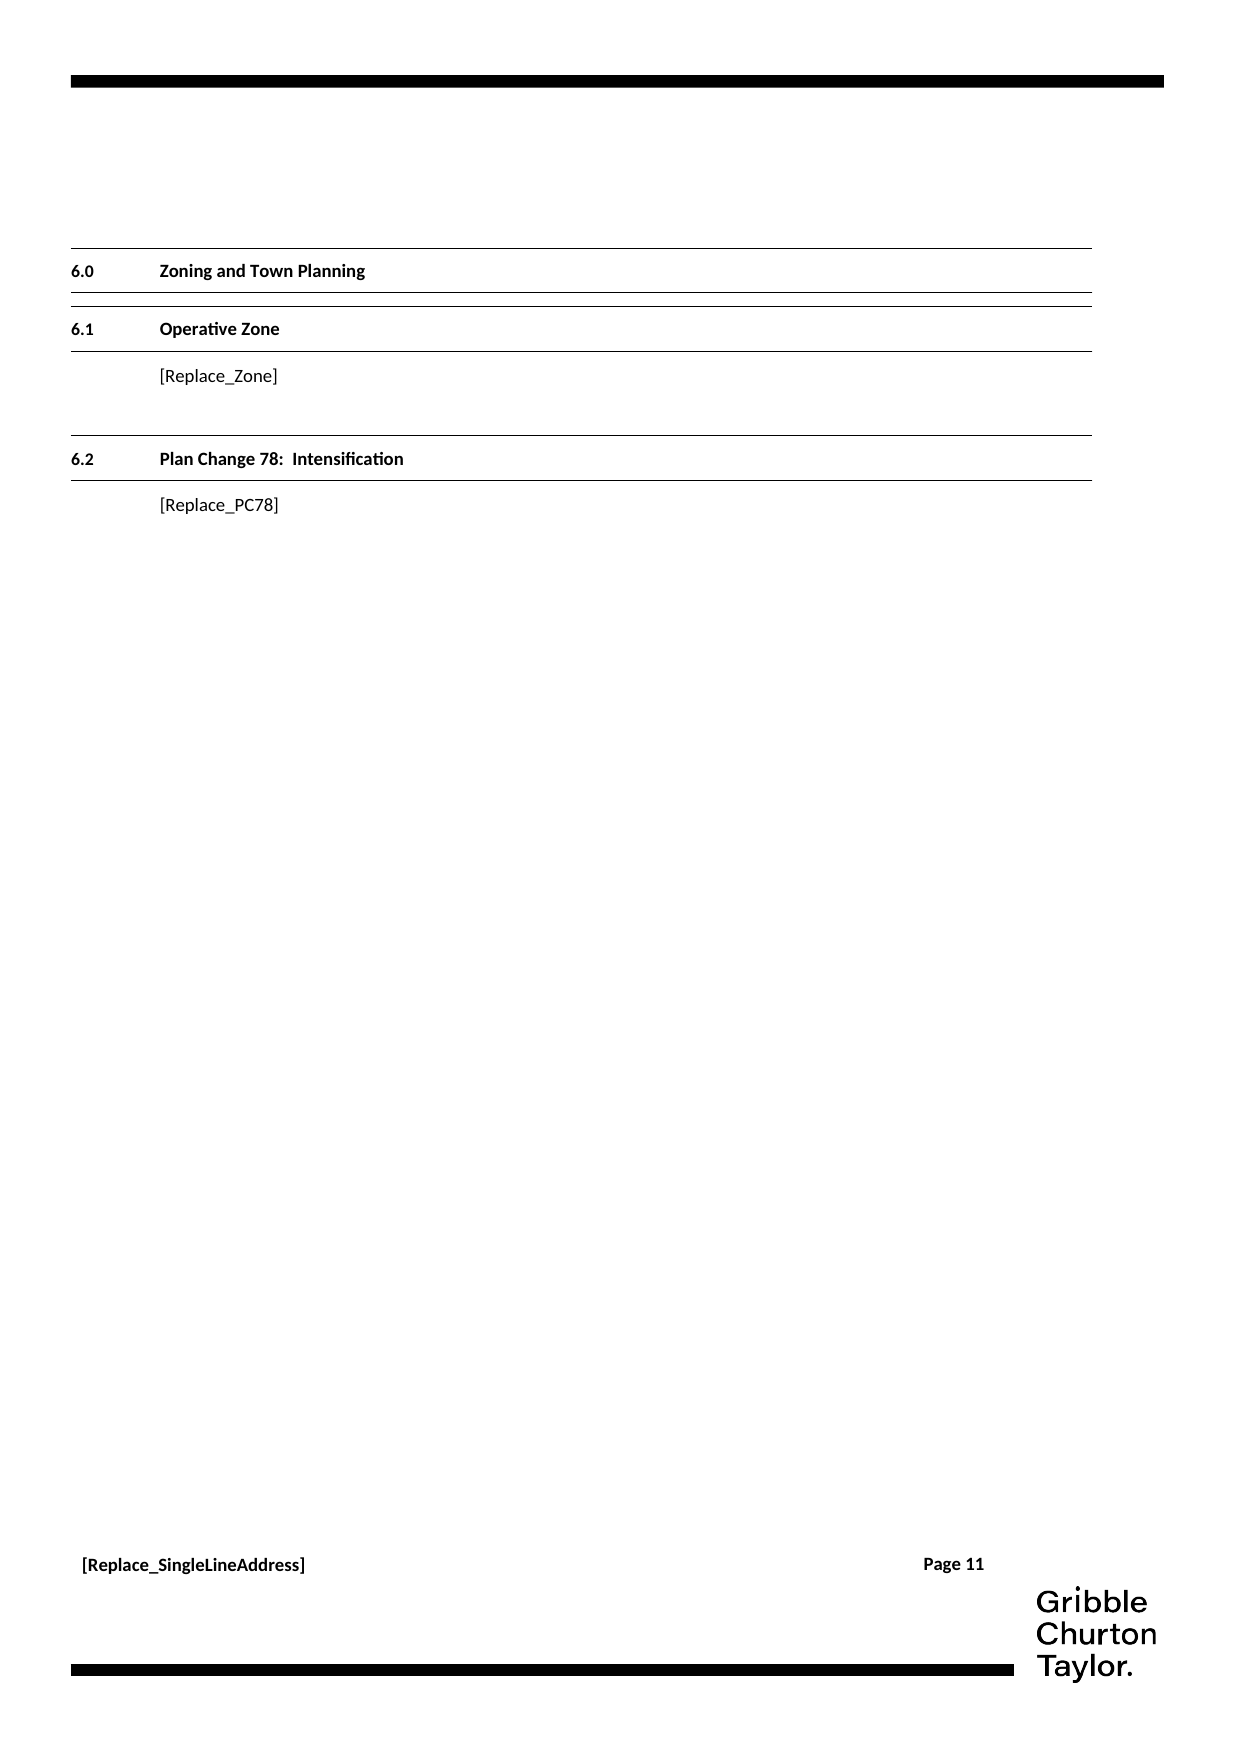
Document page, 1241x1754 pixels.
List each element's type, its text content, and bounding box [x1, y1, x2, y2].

subtitle Zoning and Town Planning [71, 249, 1092, 292]
subtitle Operative Zone [71, 307, 1092, 351]
subtitle Plan Change 78: Intensification [71, 436, 1092, 480]
text [Replace_Zone] [159, 364, 1092, 387]
text [Replace_PC78] [159, 493, 1092, 516]
picture [1037, 1586, 1156, 1683]
